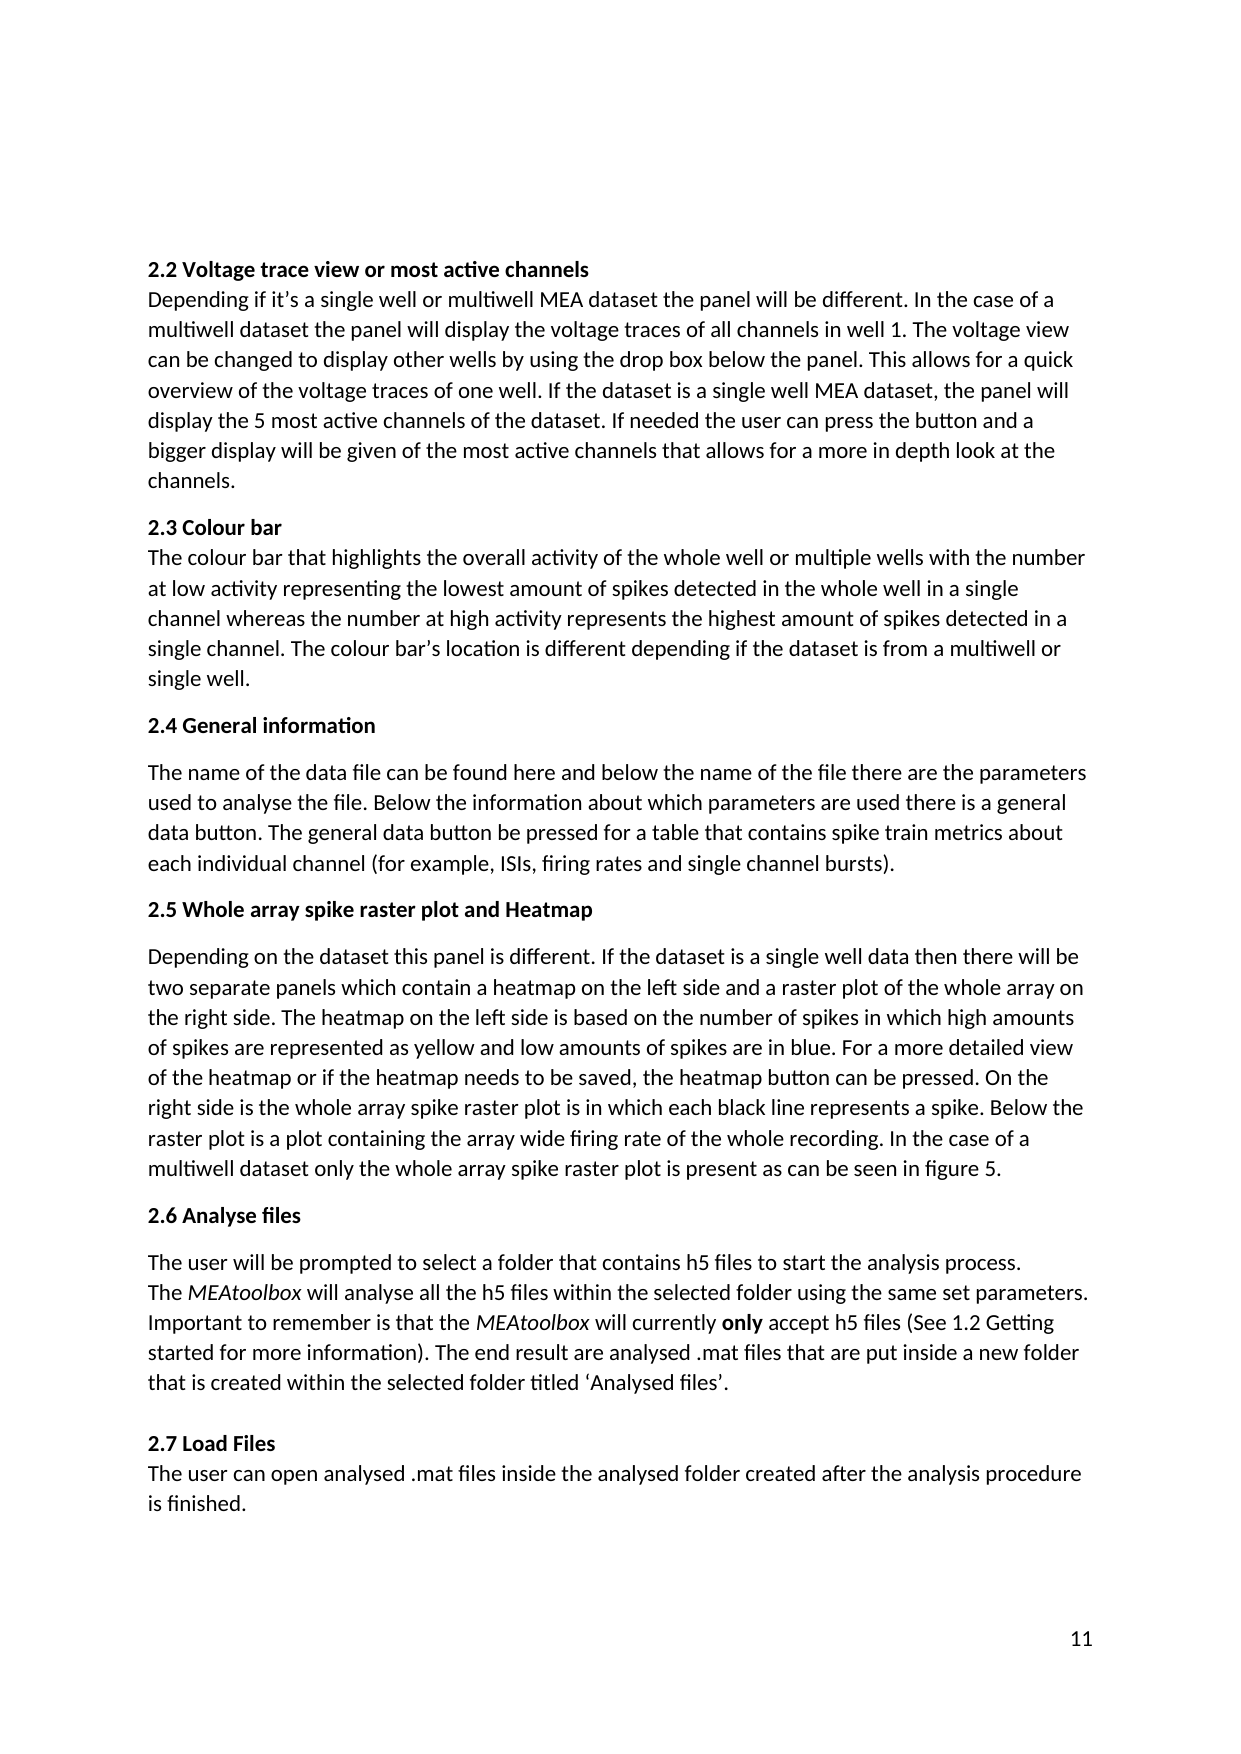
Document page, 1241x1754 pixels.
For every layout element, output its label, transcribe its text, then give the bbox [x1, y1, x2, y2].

text 2.2 Voltage trace view or most active channels Depending if it’s a single well or multiwell MEA dataset the panel will be different. In the case of a multiwell dataset the panel will display the voltage traces of all channels in well 1. The voltage view can be changed to display other wells by using the drop box below the panel. This allows for a quick overview of the voltage traces of one well. If the dataset is a single well MEA dataset, the panel will display the 5 most active channels of the dataset. If needed the user can press the button and a bigger display will be given of the most active channels that allows for a more in depth look at the channels. [148, 194, 1093, 494]
text 2.5 Whole array spike raster plot and Heatmap [148, 896, 1093, 923]
text The user will be prompted to select a folder that contains h5 files to start the analysis process. The MEAtoolbox will analyse all the h5 files within the selected folder using the same set parameters. Important to remember is that the MEAtoolbox will currently only accept h5 files (See 1.2 Getting started for more information). The end result are analysed .mat files that are put inside a new folder that is created within the selected folder titled ‘Analysed files’. 2.7 Load Files The user can open analysed .mat files inside the analysed folder created after the analysis procedure is finished. [148, 1248, 1093, 1517]
text 2.6 Analyse files [148, 1201, 1093, 1229]
text Depending on the dataset this panel is different. If the dataset is a single well data then there will be two separate panels which contain a heatmap on the left side and a raster plot of the whole array on the right side. The heatmap on the left side is based on the number of spikes in which high amounts of spikes are represented as yellow and low amounts of spikes are in blue. For a more detailed view of the heatmap or if the heatmap needs to be saved, the heatmap button can be pressed. On the right side is the whole array spike raster plot is in which each black line represents a spike. Below the raster plot is a plot containing the array wide firing rate of the whole recording. In the case of a multiwell dataset only the whole array spike raster plot is present as can be seen in figure 5. [148, 942, 1093, 1182]
text 2.3 Colour bar The colour bar that highlights the overall activity of the whole well or multiple wells with the number at low activity representing the lowest amount of spikes detected in the whole well in a single channel whereas the number at high activity represents the highest amount of spikes detected in a single channel. The colour bar’s location is different depending if the dataset is from a multiwell or single well. [148, 513, 1093, 692]
text 2.4 General information [148, 711, 1093, 739]
text The name of the data file can be found here and below the name of the file there are the parameters used to analyse the file. Below the information about which parameters are used there is a general data button. The general data button be pressed for a table that contains spike train metrics about each individual channel (for example, ISIs, firing rates and single channel bursts). [148, 758, 1093, 877]
